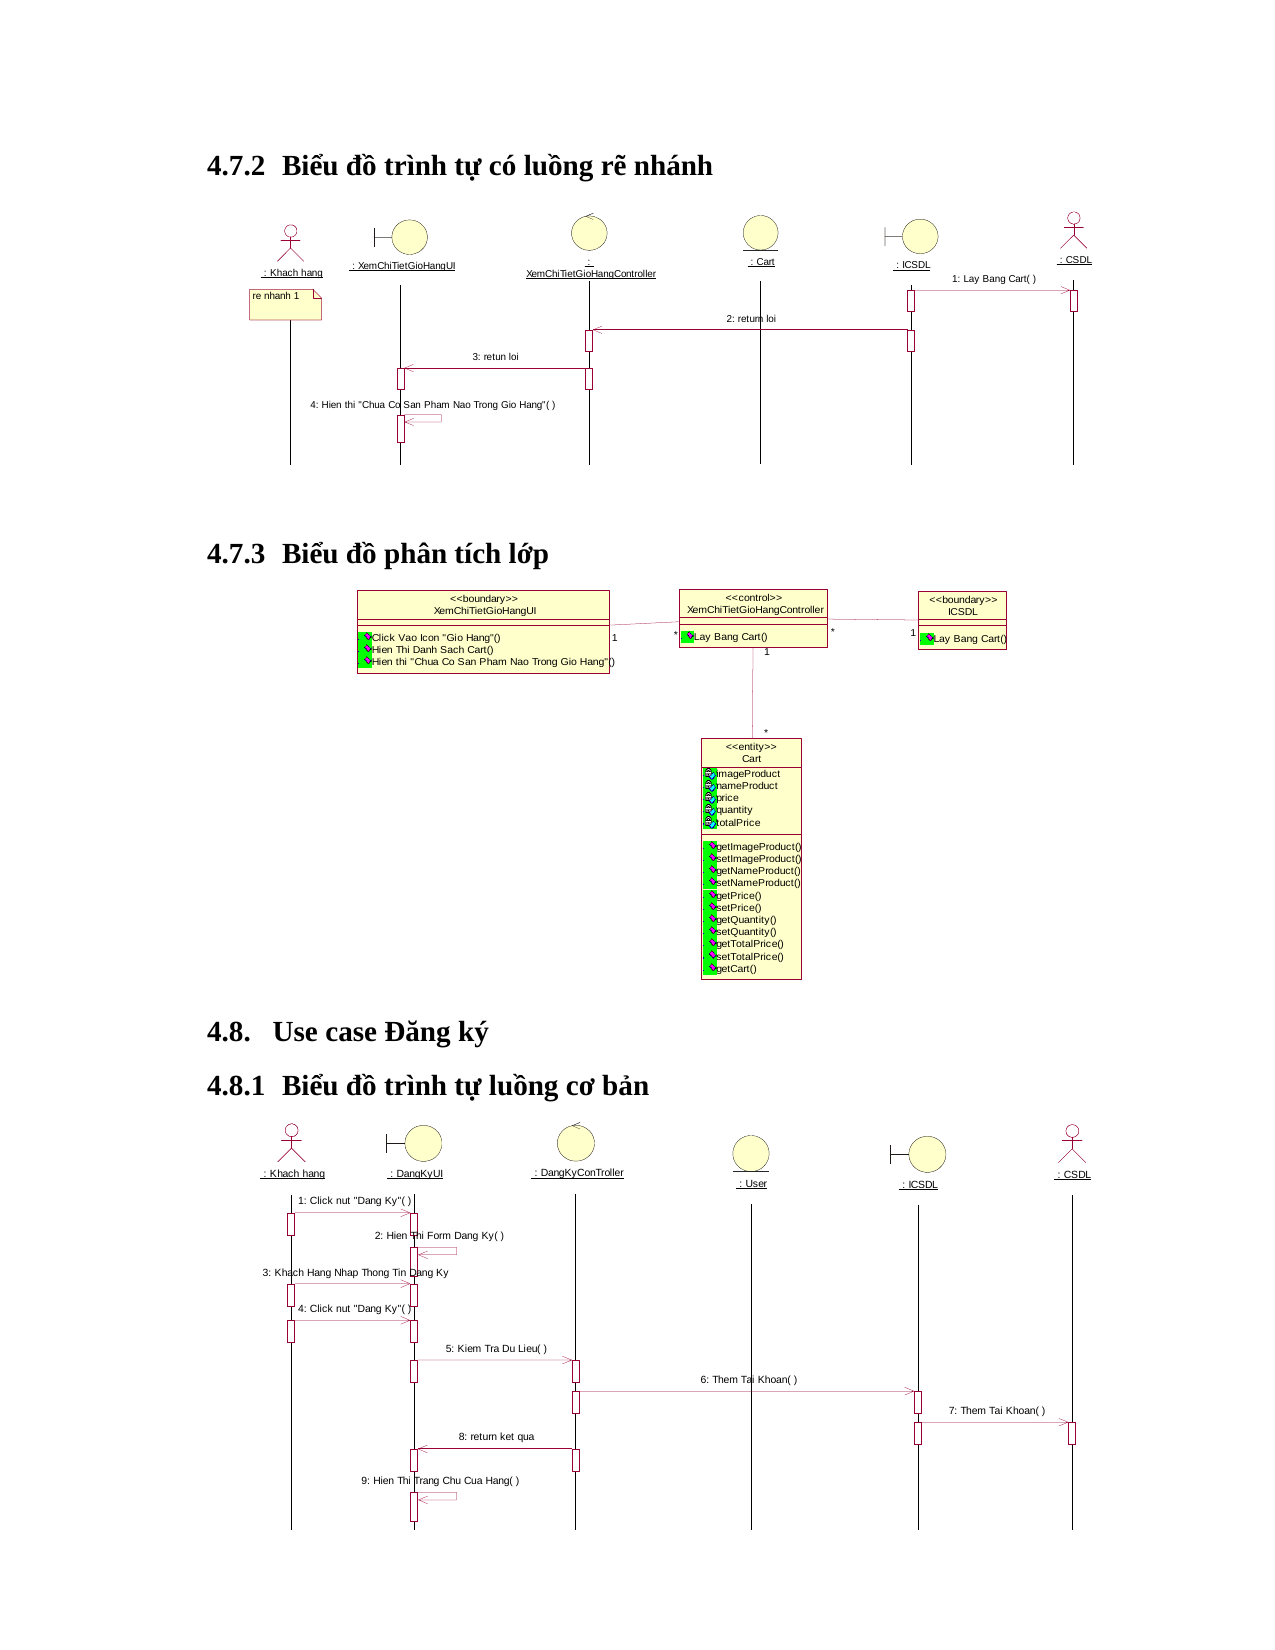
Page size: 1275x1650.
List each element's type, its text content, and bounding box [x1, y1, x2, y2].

subtitle 4.8. Use case Đăng ký [207, 1014, 1157, 1047]
subtitle 4.7.2 Biểu đồ trình tự có luồng rẽ nhánh [207, 148, 1157, 181]
subtitle 4.8.1 Biểu đồ trình tự luồng cơ bản [207, 1068, 1157, 1102]
subtitle 4.7.3 Biểu đồ phân tích lớp [207, 537, 1157, 570]
